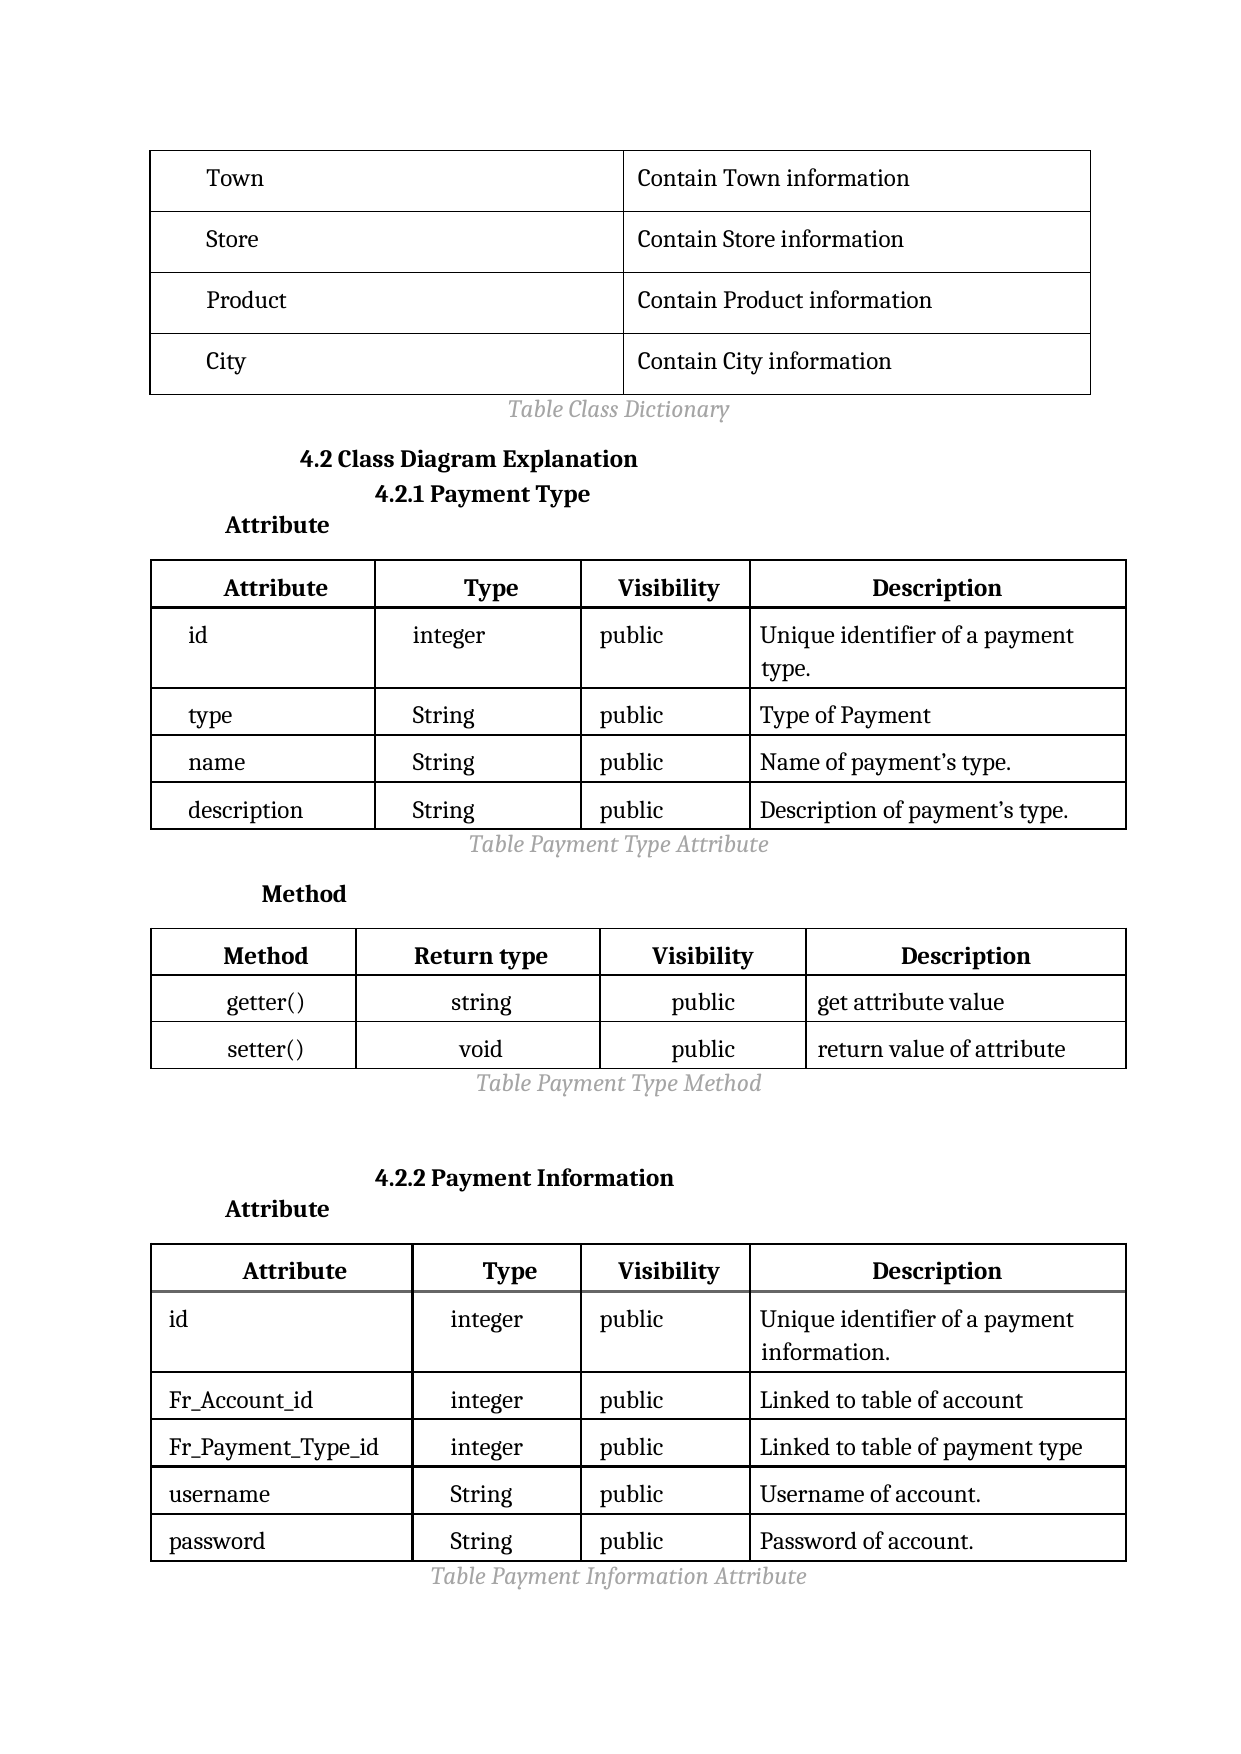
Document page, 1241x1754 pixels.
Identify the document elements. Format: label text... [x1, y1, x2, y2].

table_cell string [357, 976, 599, 1021]
table_cell Contain Store information [624, 212, 1090, 272]
table_cell public [601, 976, 805, 1021]
table_cell City [151, 334, 623, 394]
table_header Description [807, 929, 1125, 974]
text Table Class Dictionary [150, 395, 1090, 424]
table_cell id [152, 1293, 411, 1371]
table_header Type [376, 561, 580, 606]
table_cell Fr_Payment_Type_id [152, 1420, 411, 1465]
table_cell get attribute value [807, 976, 1125, 1021]
text Table Payment Type Attribute [150, 830, 1090, 859]
table_cell description [152, 783, 374, 828]
table_cell Town [151, 151, 623, 211]
table_cell public [582, 783, 749, 828]
table_cell Linked to table of payment type [751, 1420, 1125, 1465]
table_cell integer [414, 1293, 580, 1371]
table_cell public [582, 1373, 749, 1418]
table_cell public [582, 689, 749, 734]
table_cell Description of payment’s type. [751, 783, 1125, 828]
table_cell Linked to table of account [751, 1373, 1125, 1418]
table_cell username [152, 1468, 411, 1512]
table_cell integer [414, 1373, 580, 1418]
table_cell public [582, 609, 749, 687]
table_cell public [582, 1515, 749, 1560]
table_cell Unique identifier of a payment type. [751, 609, 1125, 687]
list Attribute [225, 1195, 1090, 1223]
text Table Payment Information Attribute [150, 1562, 1090, 1591]
table_cell Contain Town information [624, 151, 1090, 211]
table_cell Name of payment’s type. [751, 736, 1125, 781]
table_cell name [152, 736, 374, 781]
table_cell Unique identifier of a payment information. [751, 1293, 1125, 1371]
table_header Attribute [152, 1245, 411, 1290]
table_cell Username of account. [751, 1468, 1125, 1512]
table_cell Type of Payment [751, 689, 1125, 734]
table_cell Fr_Account_id [152, 1373, 411, 1418]
table_cell String [376, 736, 580, 781]
table_cell void [357, 1022, 599, 1067]
table_cell type [152, 689, 374, 734]
table_cell public [582, 736, 749, 781]
text Method [187, 880, 1090, 908]
table_cell public [582, 1293, 749, 1371]
table_cell getter() [152, 976, 355, 1021]
table_header Attribute [152, 561, 374, 606]
table_header Description [751, 561, 1125, 606]
table_header Return type [357, 929, 599, 974]
table_header Visibility [601, 929, 805, 974]
table_header Method [152, 929, 355, 974]
table_cell Store [151, 212, 623, 272]
table_cell id [152, 609, 374, 687]
table_cell setter() [152, 1022, 355, 1067]
table_cell String [376, 689, 580, 734]
table_cell password [152, 1515, 411, 1560]
table_cell Product [151, 273, 623, 333]
table_cell String [376, 783, 580, 828]
text Table Payment Type Method [150, 1069, 1090, 1098]
table_header Visibility [582, 561, 749, 606]
table_header Type [414, 1245, 580, 1290]
table_cell String [414, 1468, 580, 1512]
table_header Description [751, 1245, 1125, 1290]
table_cell Password of account. [751, 1515, 1125, 1560]
table_cell return value of attribute [807, 1022, 1125, 1067]
list Attribute [225, 511, 1090, 540]
subtitle 4.2.2 Payment Information [150, 1164, 1090, 1192]
table_cell String [414, 1515, 580, 1560]
table_cell public [601, 1022, 805, 1067]
subtitle 4.2.1 Payment Type [150, 480, 1090, 509]
table_cell Contain City information [624, 334, 1090, 394]
subtitle 4.2 Class Diagram Explanation [150, 445, 1090, 473]
table_header Visibility [582, 1245, 749, 1290]
table_cell public [582, 1420, 749, 1465]
table_cell Contain Product information [624, 273, 1090, 333]
table_cell integer [376, 609, 580, 687]
table_cell public [582, 1468, 749, 1512]
table_cell integer [414, 1420, 580, 1465]
